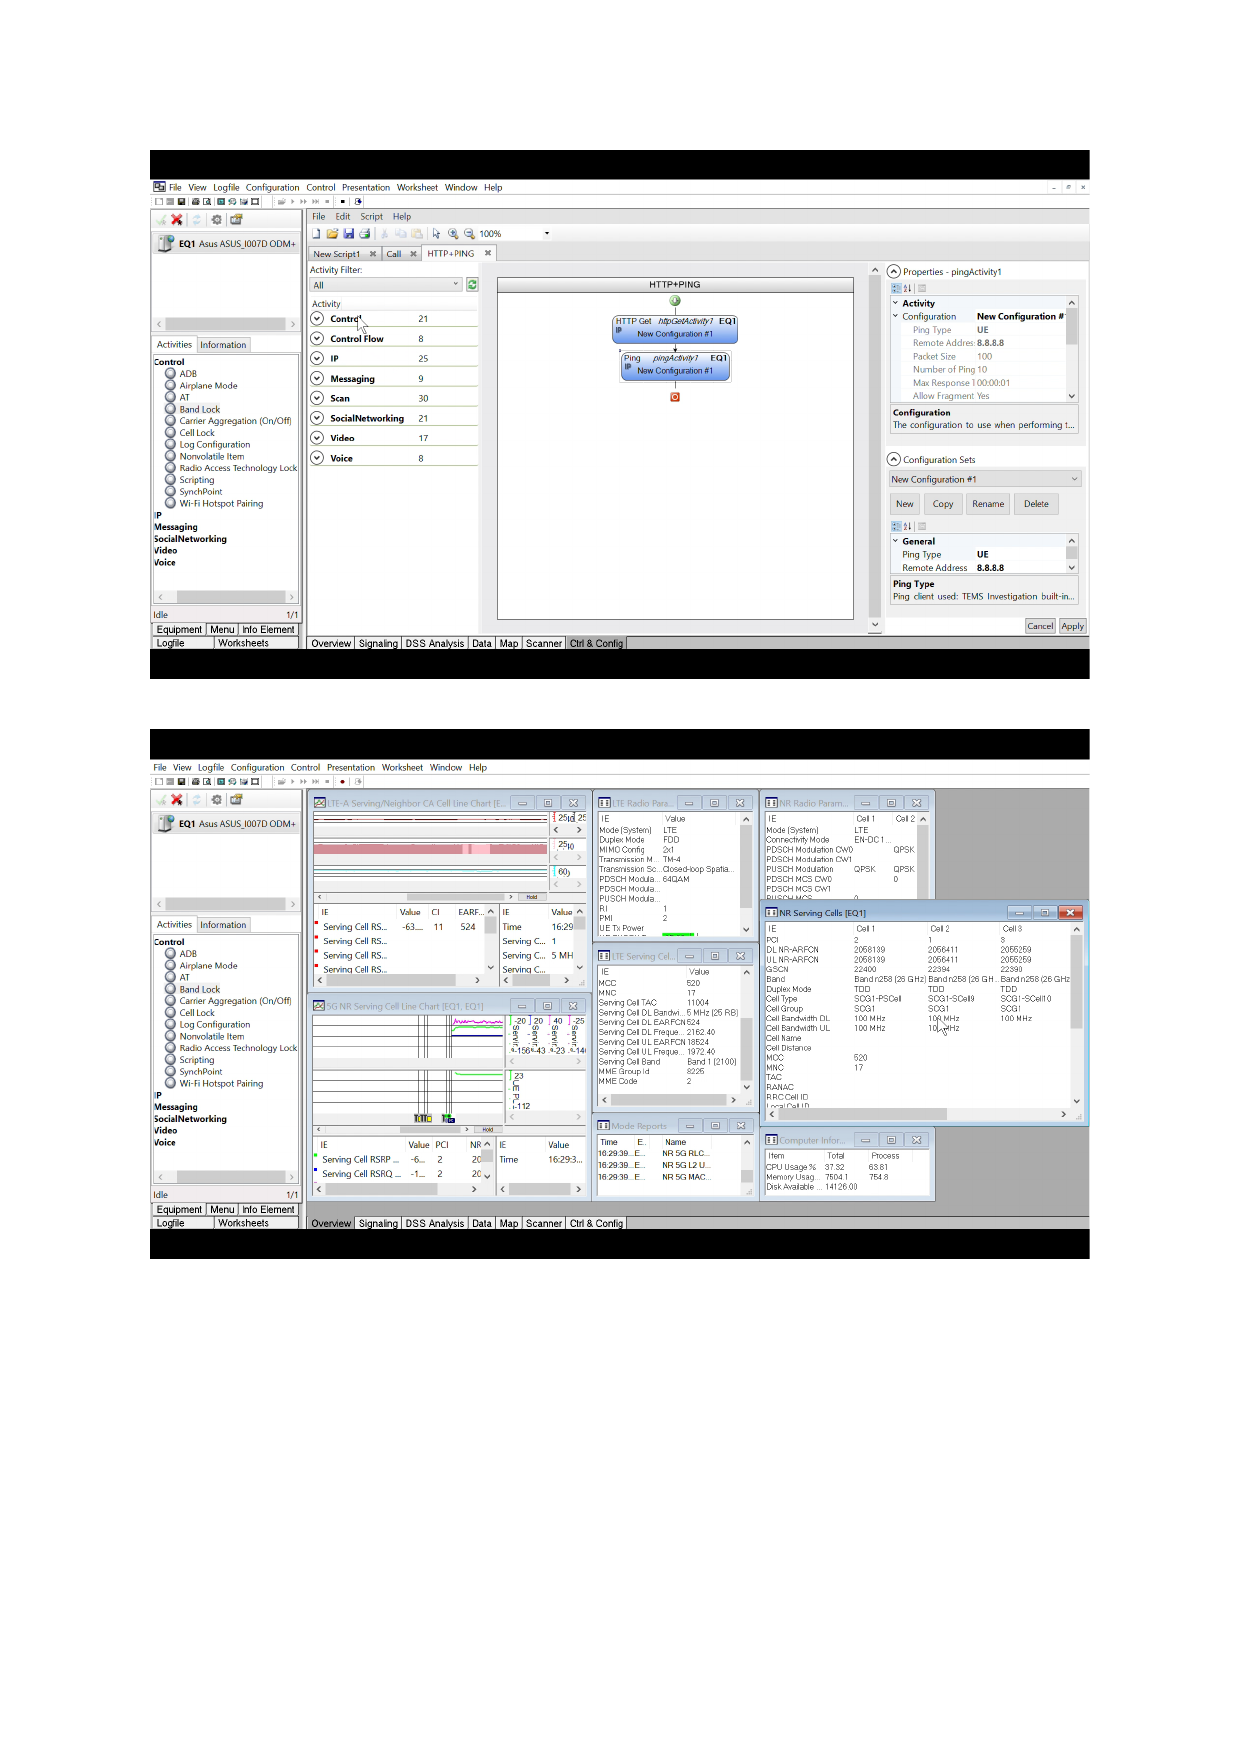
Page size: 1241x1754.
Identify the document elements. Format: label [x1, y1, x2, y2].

picture [150, 729, 1090, 1259]
picture [150, 150, 1090, 679]
